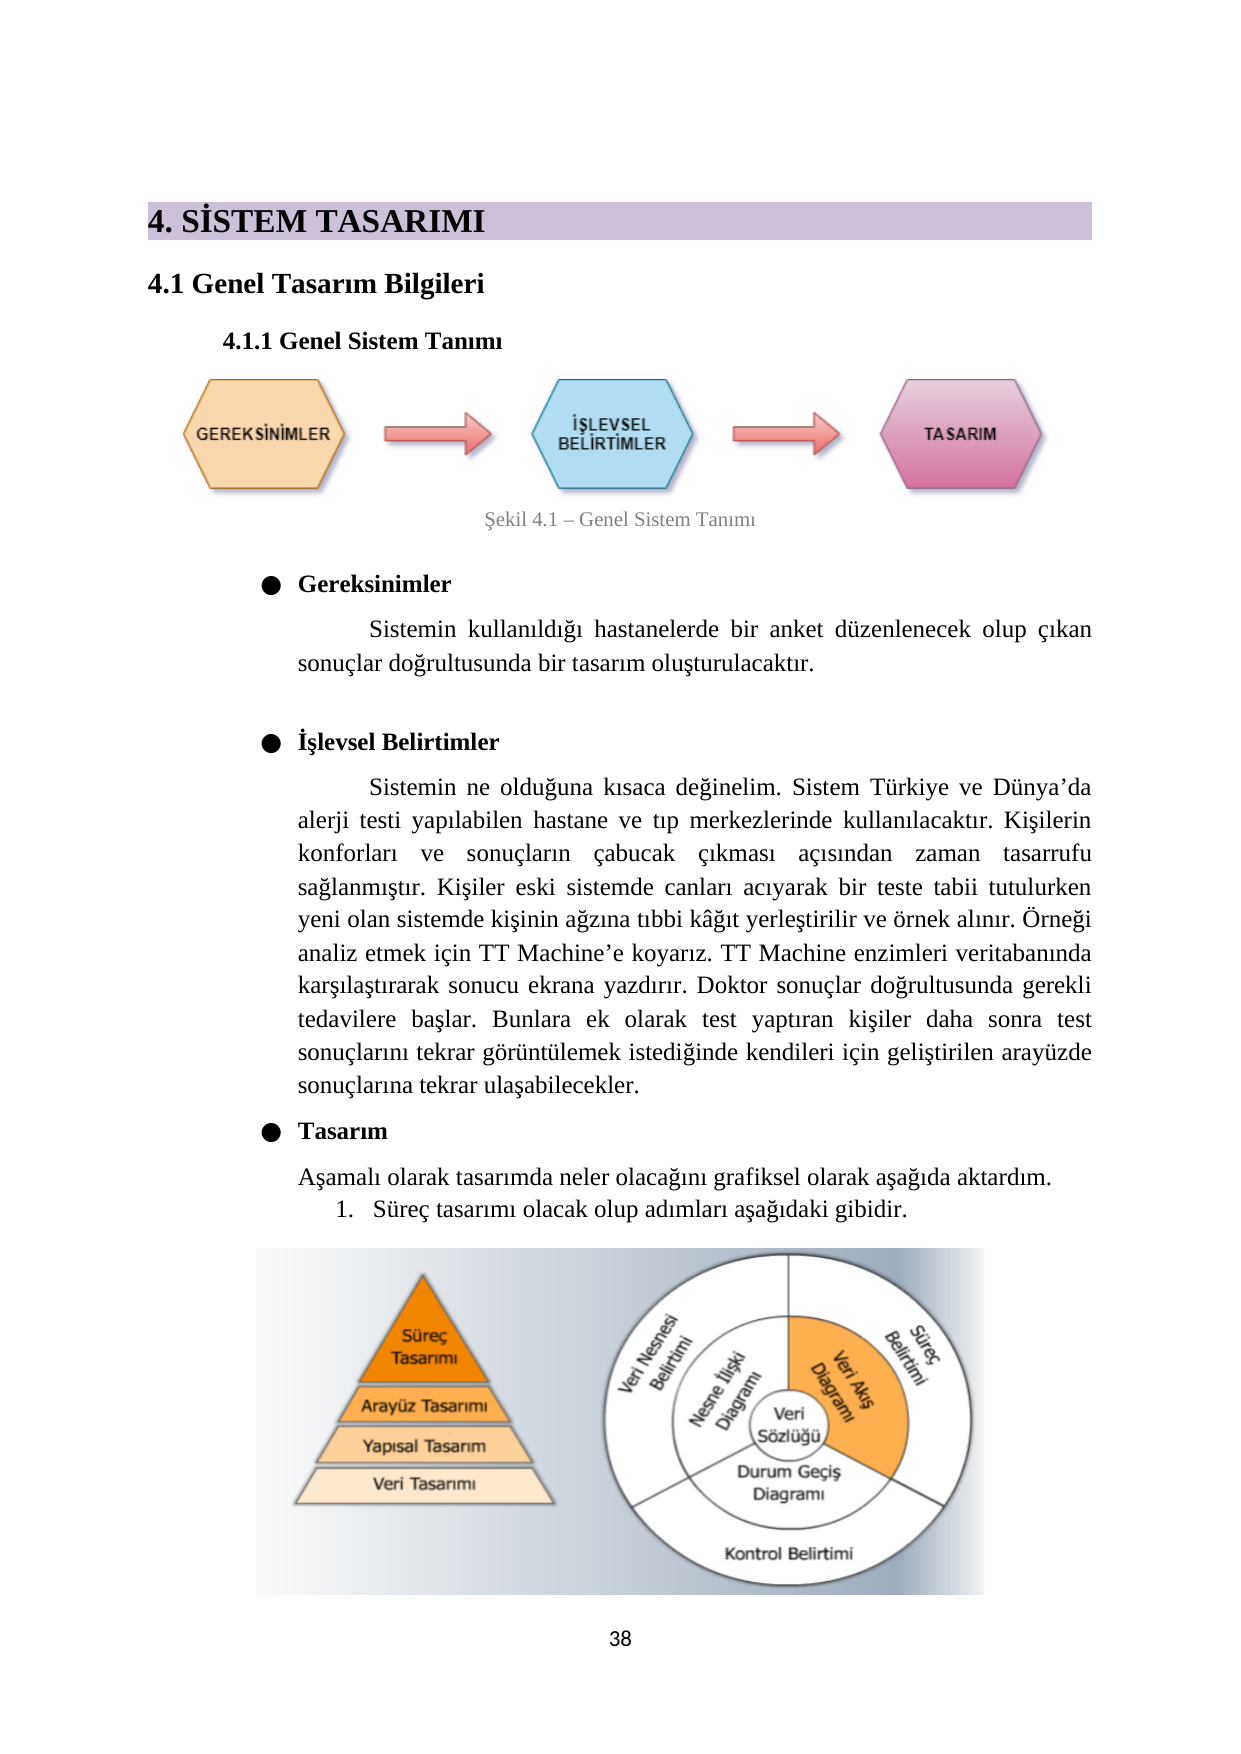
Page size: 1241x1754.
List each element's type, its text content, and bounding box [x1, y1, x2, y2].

text 4.1 Genel Tasarım Bilgileri [148, 266, 1092, 300]
picture [183, 379, 1057, 504]
text Sistemin ne olduğuna kısaca değinelim. Sistem Türkiye ve Dünya’da alerji testi yapılabilen hastane ve tıp merkezlerinde kullanılacaktır. Kişilerin konforları ve sonuçların çabucak çıkması açısından zaman tasarrufu sağlanmıştır. Kişiler eski sistemde canları acıyarak bir teste tabii tutulurken yeni olan sistemde kişinin ağzına tıbbi kâğıt yerleştirilir ve örnek alınır. Örneği analiz etmek için TT Machine’e koyarız. TT Machine enzimleri veritabanında karşılaştırarak sonucu ekrana yazdırır. Doktor sonuçlar doğrultusunda gerekli tedavilere başlar. Bunlara ek olarak test yaptıran kişiler daha sonra test sonuçlarını tekrar görüntülemek istediğinde kendileri için geliştirilen arayüzde sonuçlarına tekrar ulaşabilecekler. [298, 772, 1092, 1098]
list Süreç tasarımı olacak olup adımları aşağıdaki gibidir. [335, 1194, 1092, 1223]
text Aşamalı olarak tasarımda neler olacağını grafiksel olarak aşağıda aktardım. [298, 1162, 1092, 1190]
list Gereksinimler [260, 556, 1092, 607]
text Sistemin kullanıldığı hastanelerde bir anket düzenlenecek olup çıkan sonuçlar doğrultusunda bir tasarım oluşturulacaktır. [298, 614, 1092, 676]
text 4.1.1 Genel Sistem Tanımı [148, 326, 1092, 354]
list Tasarım [260, 1103, 1092, 1154]
picture [256, 1248, 985, 1595]
text 4. SİSTEM TASARIMI [148, 202, 1092, 240]
list İşlevsel Belirtimler [260, 714, 1092, 765]
